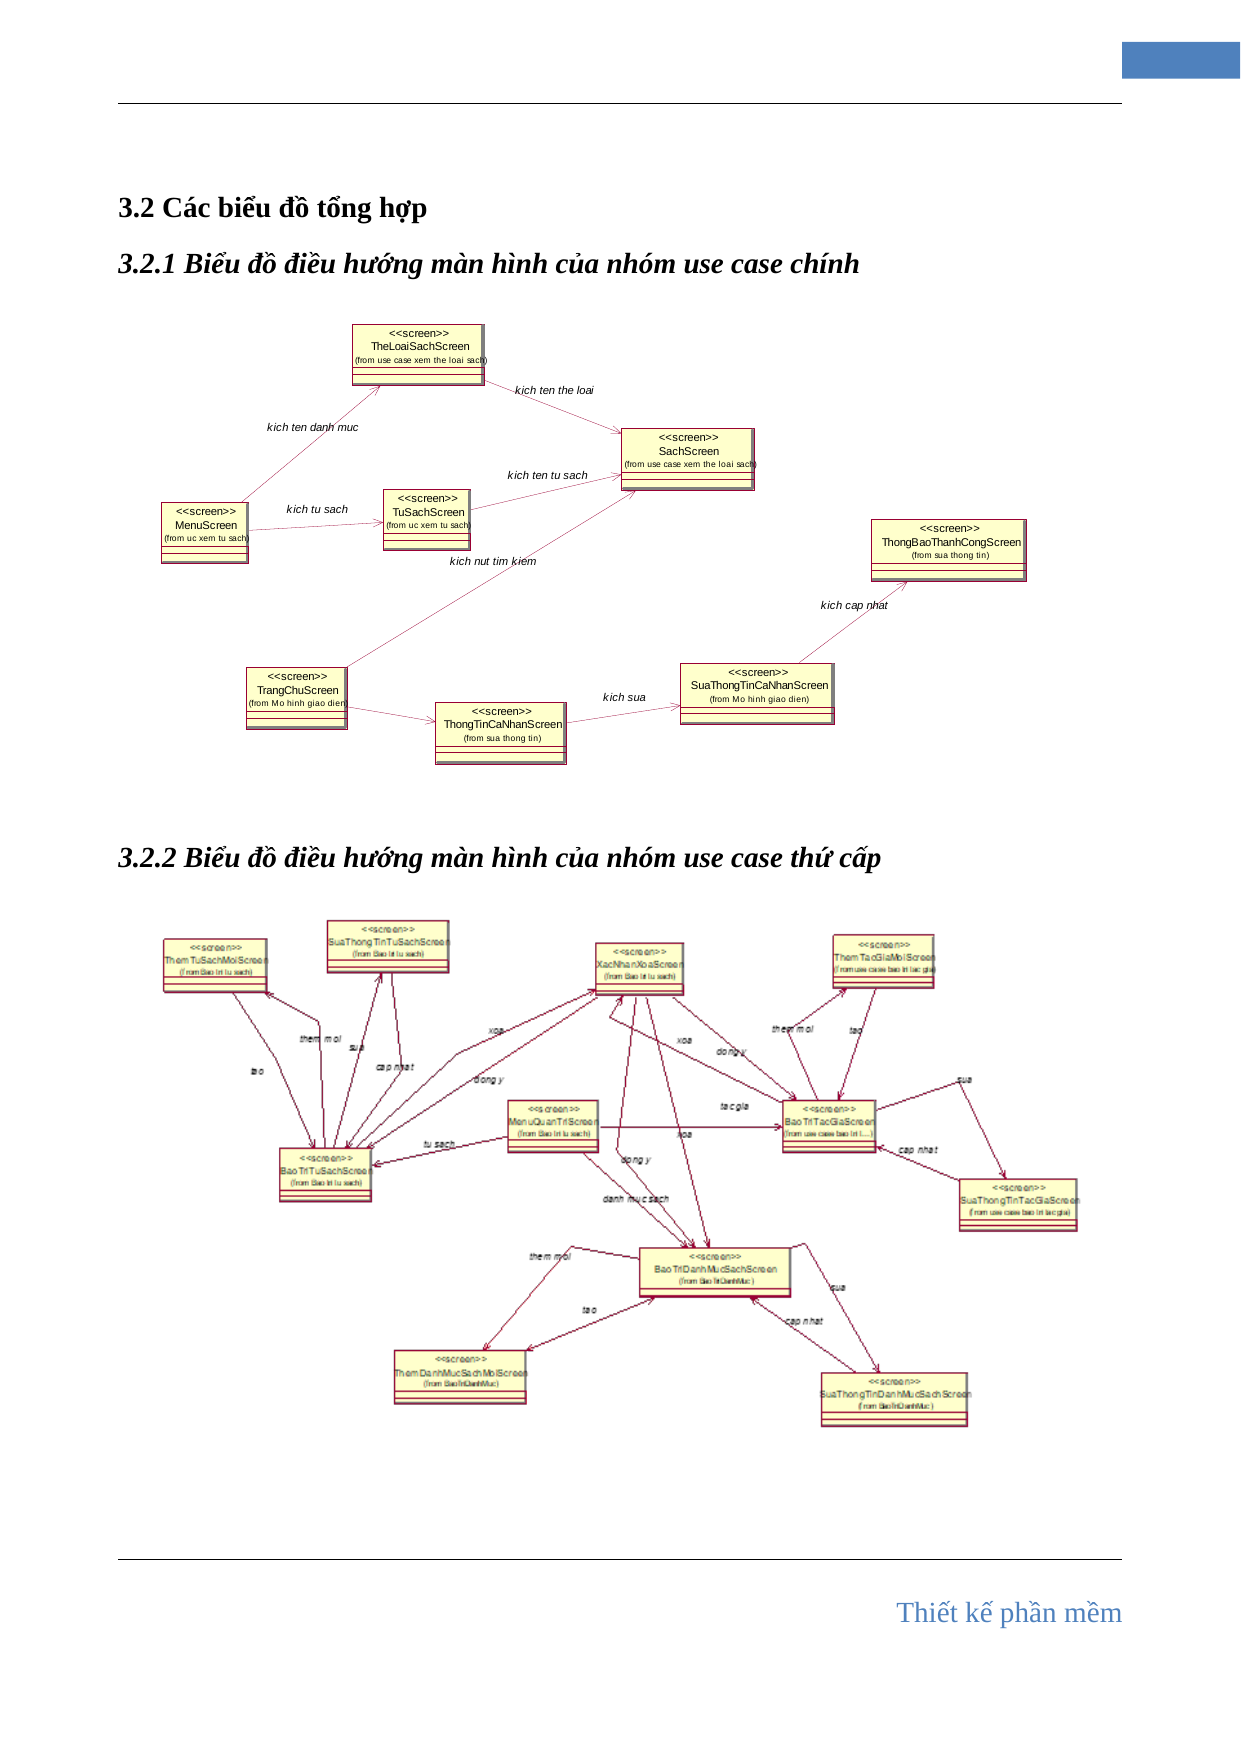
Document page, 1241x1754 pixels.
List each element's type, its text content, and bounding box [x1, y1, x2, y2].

subtitle 3.2.1 Biểu đồ điều hướng màn hình của nhóm use case chính [118, 246, 1122, 279]
subtitle 3.2.2 Biểu đồ điều hướng màn hình của nhóm use case thứ cấp [118, 840, 1122, 873]
subtitle 3.2 Các biểu đồ tổng hợp [118, 190, 1122, 223]
picture [118, 896, 1123, 1468]
